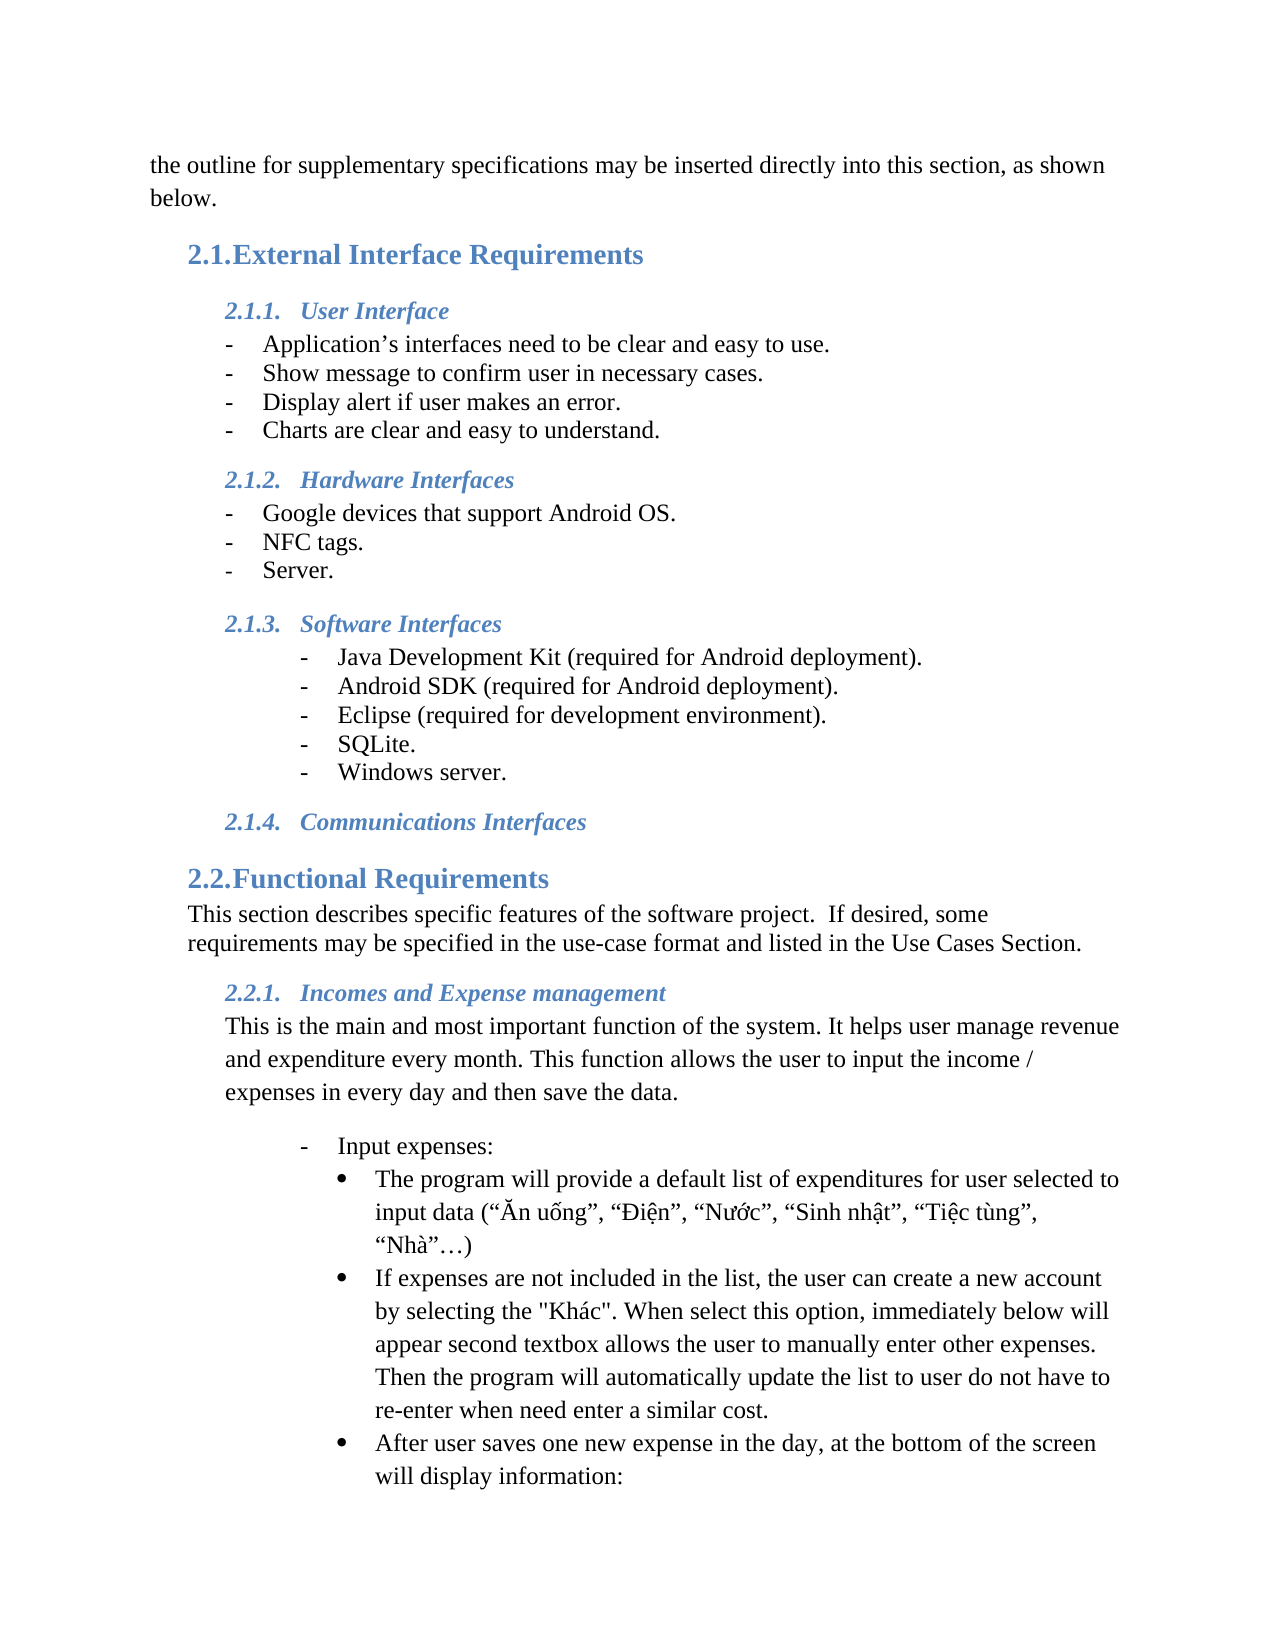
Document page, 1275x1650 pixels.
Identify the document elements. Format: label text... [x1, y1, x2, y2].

list Show message to confirm user in necessary cases. [225, 358, 1125, 387]
subtitle Communications Interfaces [225, 807, 1125, 836]
subtitle Functional Requirements [187, 861, 1125, 894]
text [150, 150, 1125, 212]
subtitle Hardware Interfaces [225, 465, 1125, 494]
list Google devices that support Android OS. [225, 498, 1125, 527]
list Display alert if user makes an error. [225, 387, 1125, 416]
text This is the main and most important function of the system. It helps user manage revenue and expenditure every month. This function allows the user to input the income / expenses in every day and then save the data. [225, 1011, 1125, 1106]
list After user saves one new expense in the day, at the bottom of the screen will display information: [337, 1428, 1125, 1490]
list Server. [225, 556, 1125, 584]
subtitle User Interface [225, 296, 1125, 325]
subtitle Software Interfaces [225, 609, 1125, 638]
subtitle Incomes and Expense management [225, 978, 1125, 1007]
list Application’s interfaces need to be clear and easy to use. [225, 329, 1125, 358]
list Eclipse (required for development environment). [300, 700, 1125, 729]
list The program will provide a default list of expenditures for user selected to input data (“Ăn uống”, “Điện”, “Nước”, “Sinh nhật”, “Tiệc tùng”, “Nhà”…) [337, 1164, 1125, 1258]
list Charts are clear and easy to understand. [225, 416, 1125, 444]
list Java Development Kit (required for Android deployment). [300, 642, 1125, 671]
list Input expenses: [300, 1131, 1125, 1159]
list Android SDK (required for Android deployment). [300, 671, 1125, 700]
text This section describes specific features of the software project. If desired, some requirements may be specified in the use-case format and listed in the Use Cases Section. [187, 899, 1125, 957]
list NFC tags. [225, 527, 1125, 556]
subtitle External Interface Requirements [187, 237, 1125, 270]
list If expenses are not included in the list, the user can create a new account by selecting the "Khác". When select this option, immediately below will appear second textbox allows the user to manually enter other expenses. Then the program will automatically update the list to user do not have to re-enter when need enter a similar cost. [337, 1263, 1125, 1424]
list Windows server. [300, 757, 1125, 786]
list SQLite. [300, 729, 1125, 757]
